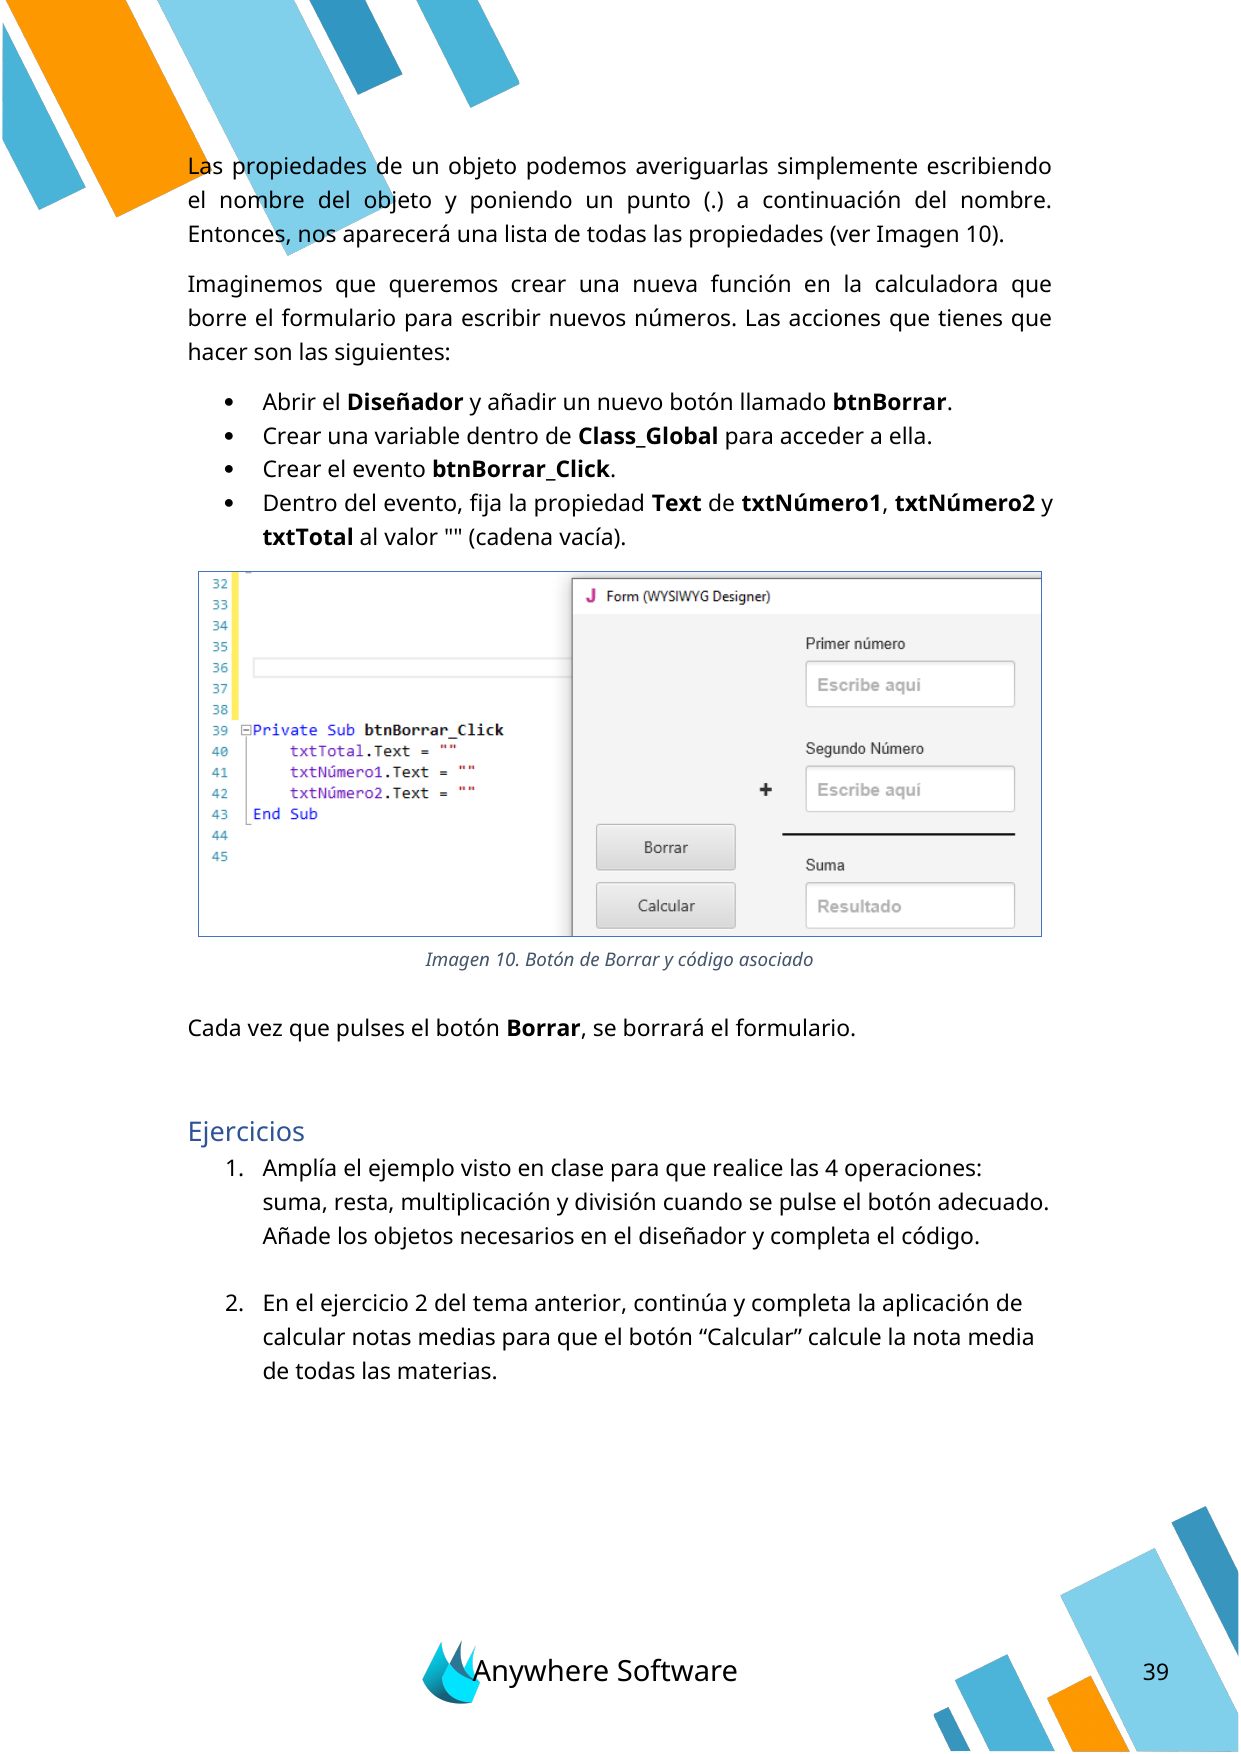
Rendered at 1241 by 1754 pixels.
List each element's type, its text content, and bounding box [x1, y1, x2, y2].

subtitle Ejercicios [187, 1113, 1053, 1149]
picture [422, 1640, 481, 1704]
list Abrir el Diseñador y añadir un nuevo botón llamado btnBorrar. [225, 386, 1053, 417]
list Crear el evento btnBorrar_Click. [225, 453, 1053, 484]
list Dentro del evento, fija la propiedad Text de txtNúmero1, txtNúmero2 y txtTotal al valor "" (cadena vacía). [225, 487, 1053, 552]
list Crear una variable dentro de Class_Global para acceder a ella. [225, 419, 1053, 451]
picture [933, 1506, 1239, 1752]
picture [199, 572, 1041, 936]
list Amplía el ejemplo visto en clase para que realice las 4 operaciones: suma, resta, multiplicación y división cuando se pulse el botón adecuado. Añade los objetos necesarios en el diseñador y completa el código. [225, 1152, 1053, 1251]
picture [2, 0, 520, 256]
list En el ejercicio 2 del tema anterior, continúa y completa la aplicación de calcular notas medias para que el botón “Calcular” calcule la nota media de todas las materias. [225, 1287, 1053, 1386]
text Las propiedades de un objeto podemos averiguarlas simplemente escribiendo el nombre del objeto y poniendo un punto (.) a continuación del nombre. Entonces, nos aparecerá una lista de todas las propiedades (ver Imagen 10). [187, 150, 1053, 249]
text Cada vez que pulses el botón Borrar, se borrará el formulario. [187, 990, 1053, 1043]
text Imaginemos que queremos crear una nueva función en la calculadora que borre el formulario para escribir nuevos números. Las acciones que tienes que hacer son las siguientes: [187, 268, 1053, 367]
